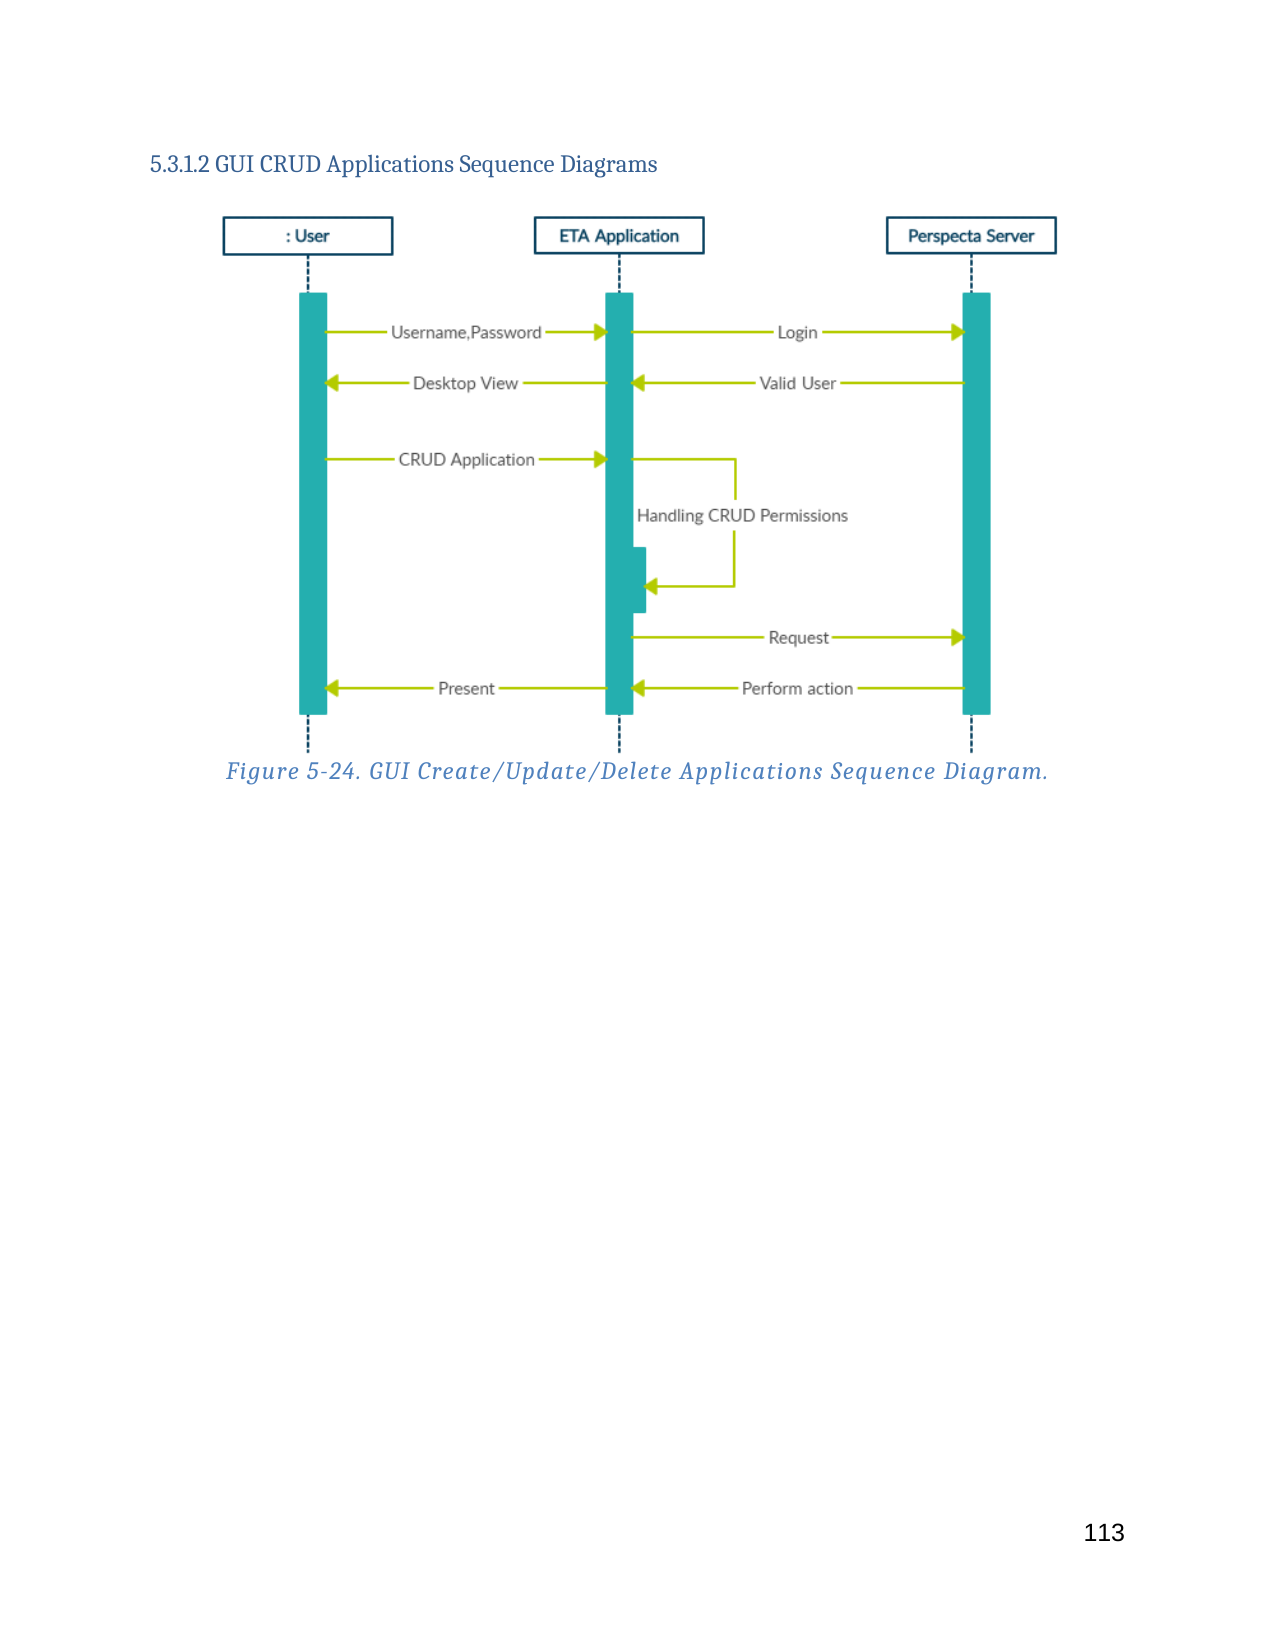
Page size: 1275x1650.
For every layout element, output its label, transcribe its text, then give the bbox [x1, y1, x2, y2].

table_cell Figure 5-24. GUI Create/Update/Delete Applications Sequence Diagram. [150, 757, 1125, 786]
subtitle 5.3.1.2 GUI CRUD Applications Sequence Diagrams [150, 150, 1125, 179]
picture [150, 191, 1125, 757]
